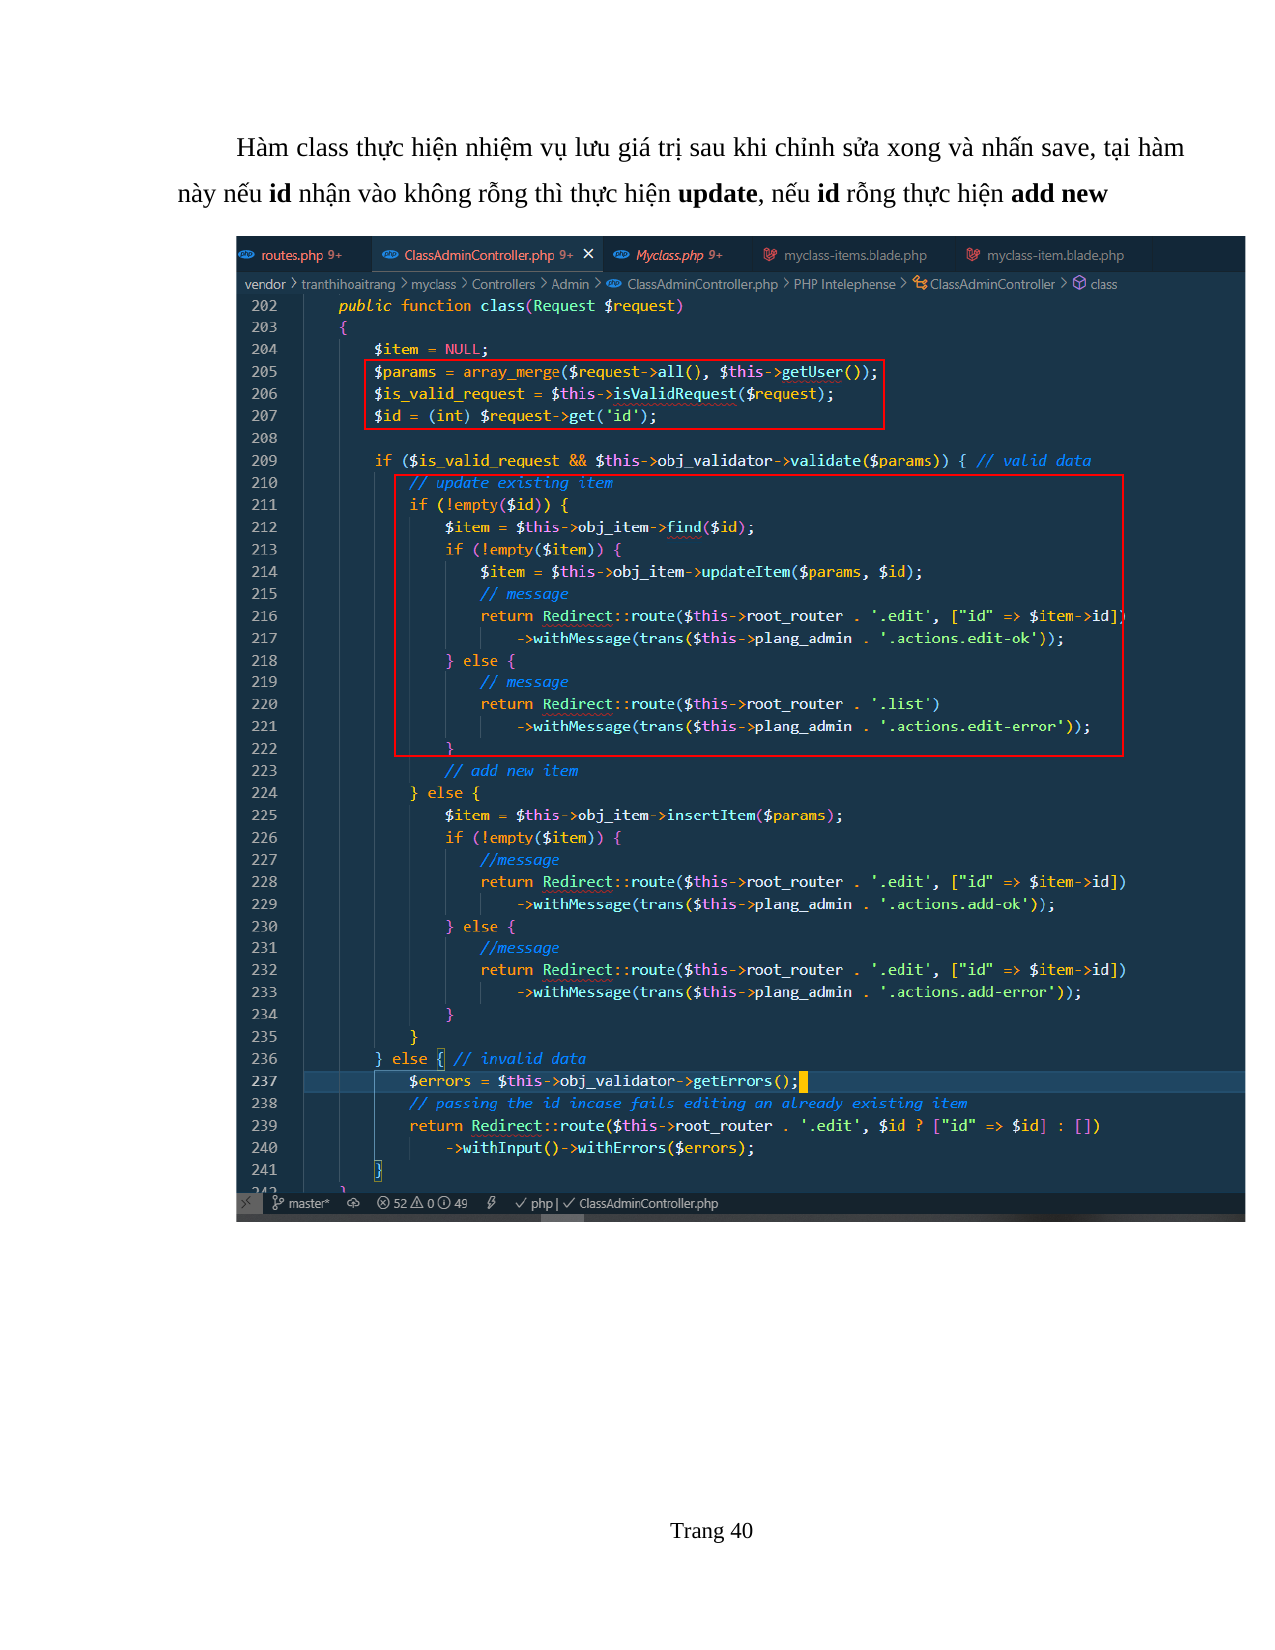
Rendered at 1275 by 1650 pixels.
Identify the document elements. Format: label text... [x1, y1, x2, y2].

picture [236, 236, 1246, 1222]
text Hàm class thực hiện nhiệm vụ lưu giá trị sau khi chỉnh sửa xong và nhấn save, tại hàm này nếu id nhận vào không rỗng thì thực hiện update, nếu id rỗng thực hiện add new [177, 131, 1186, 208]
